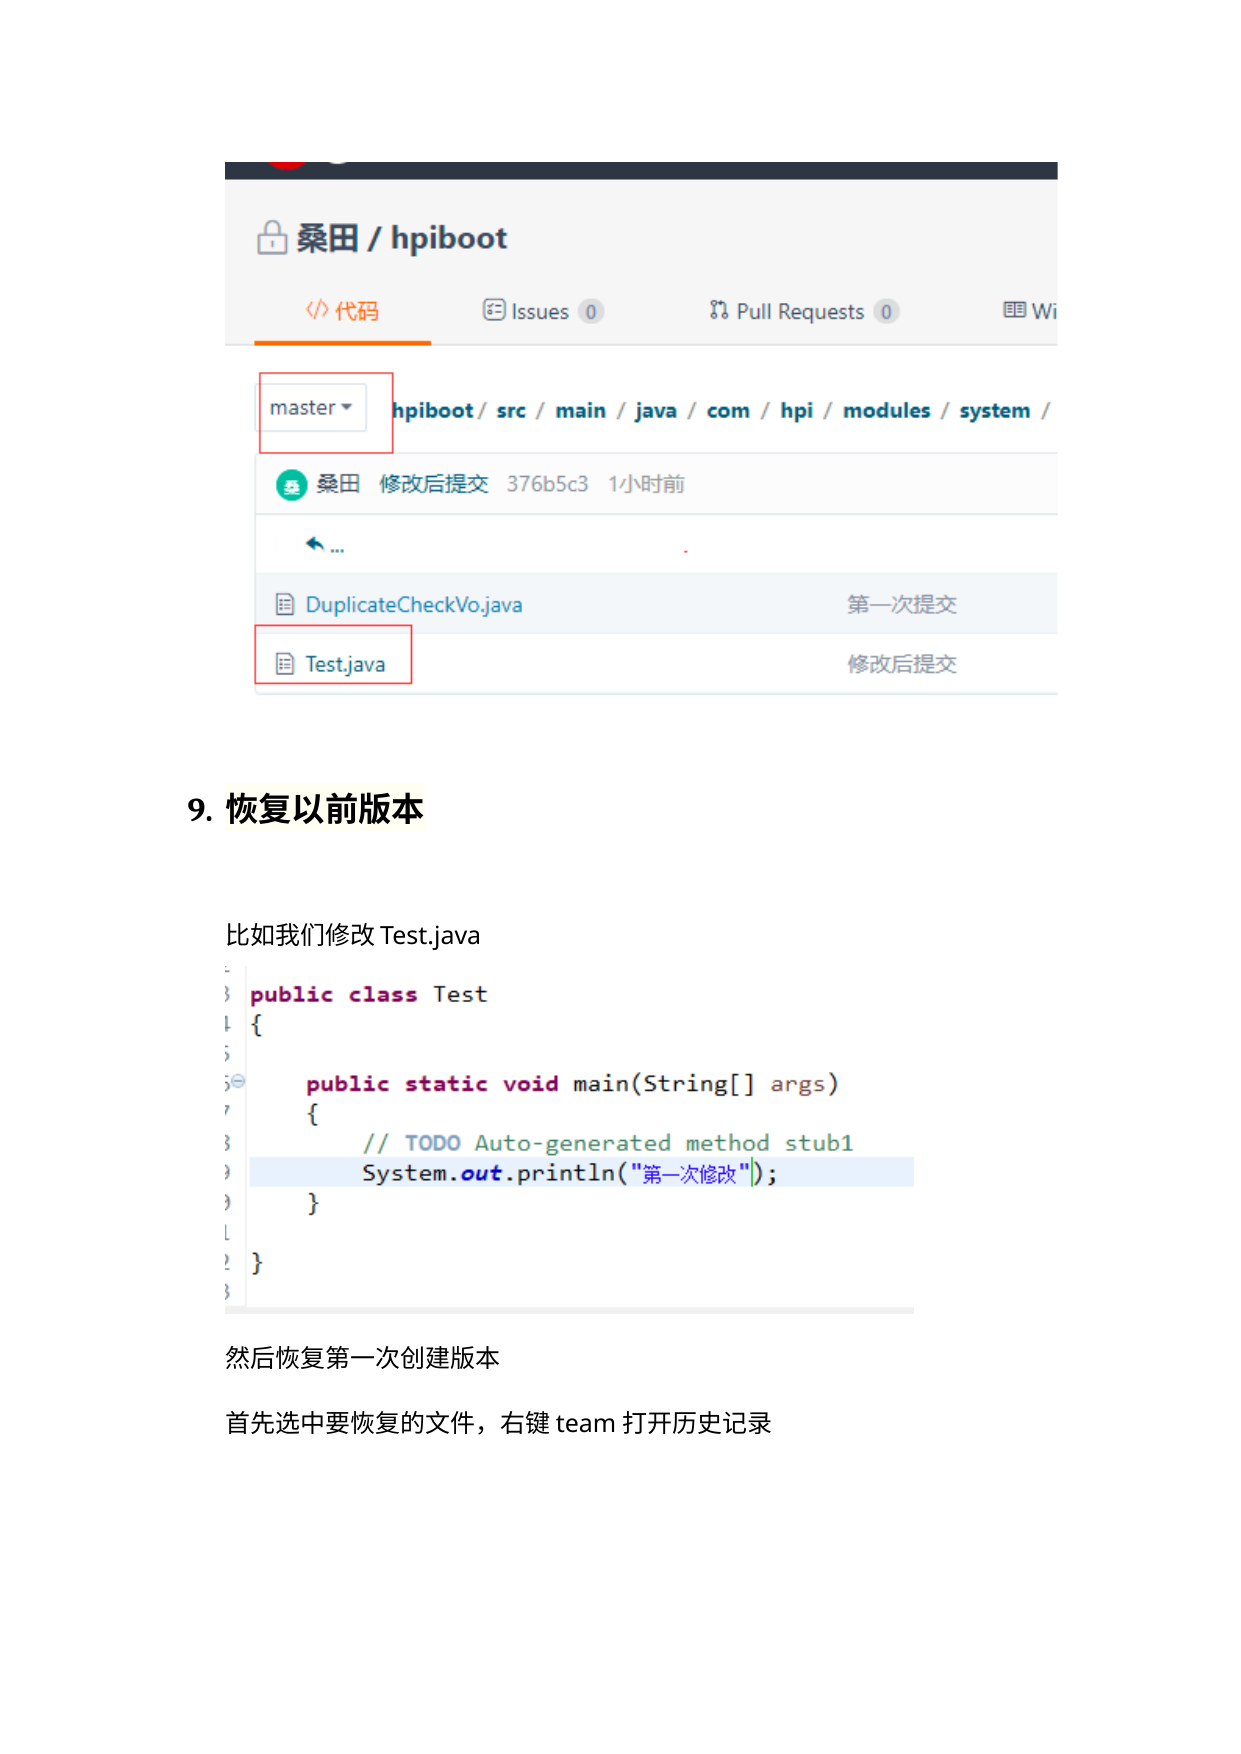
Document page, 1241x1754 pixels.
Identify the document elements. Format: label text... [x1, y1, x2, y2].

text 首先选中要恢复的文件，右键 team 打开历史记录 [187, 1389, 1053, 1454]
picture [225, 162, 1058, 733]
subtitle 恢复以前版本 [187, 774, 1053, 839]
picture [225, 966, 914, 1314]
text 然后恢复第一次创建版本 [187, 1324, 1053, 1389]
text 比如我们修改Test.java [187, 901, 1053, 966]
